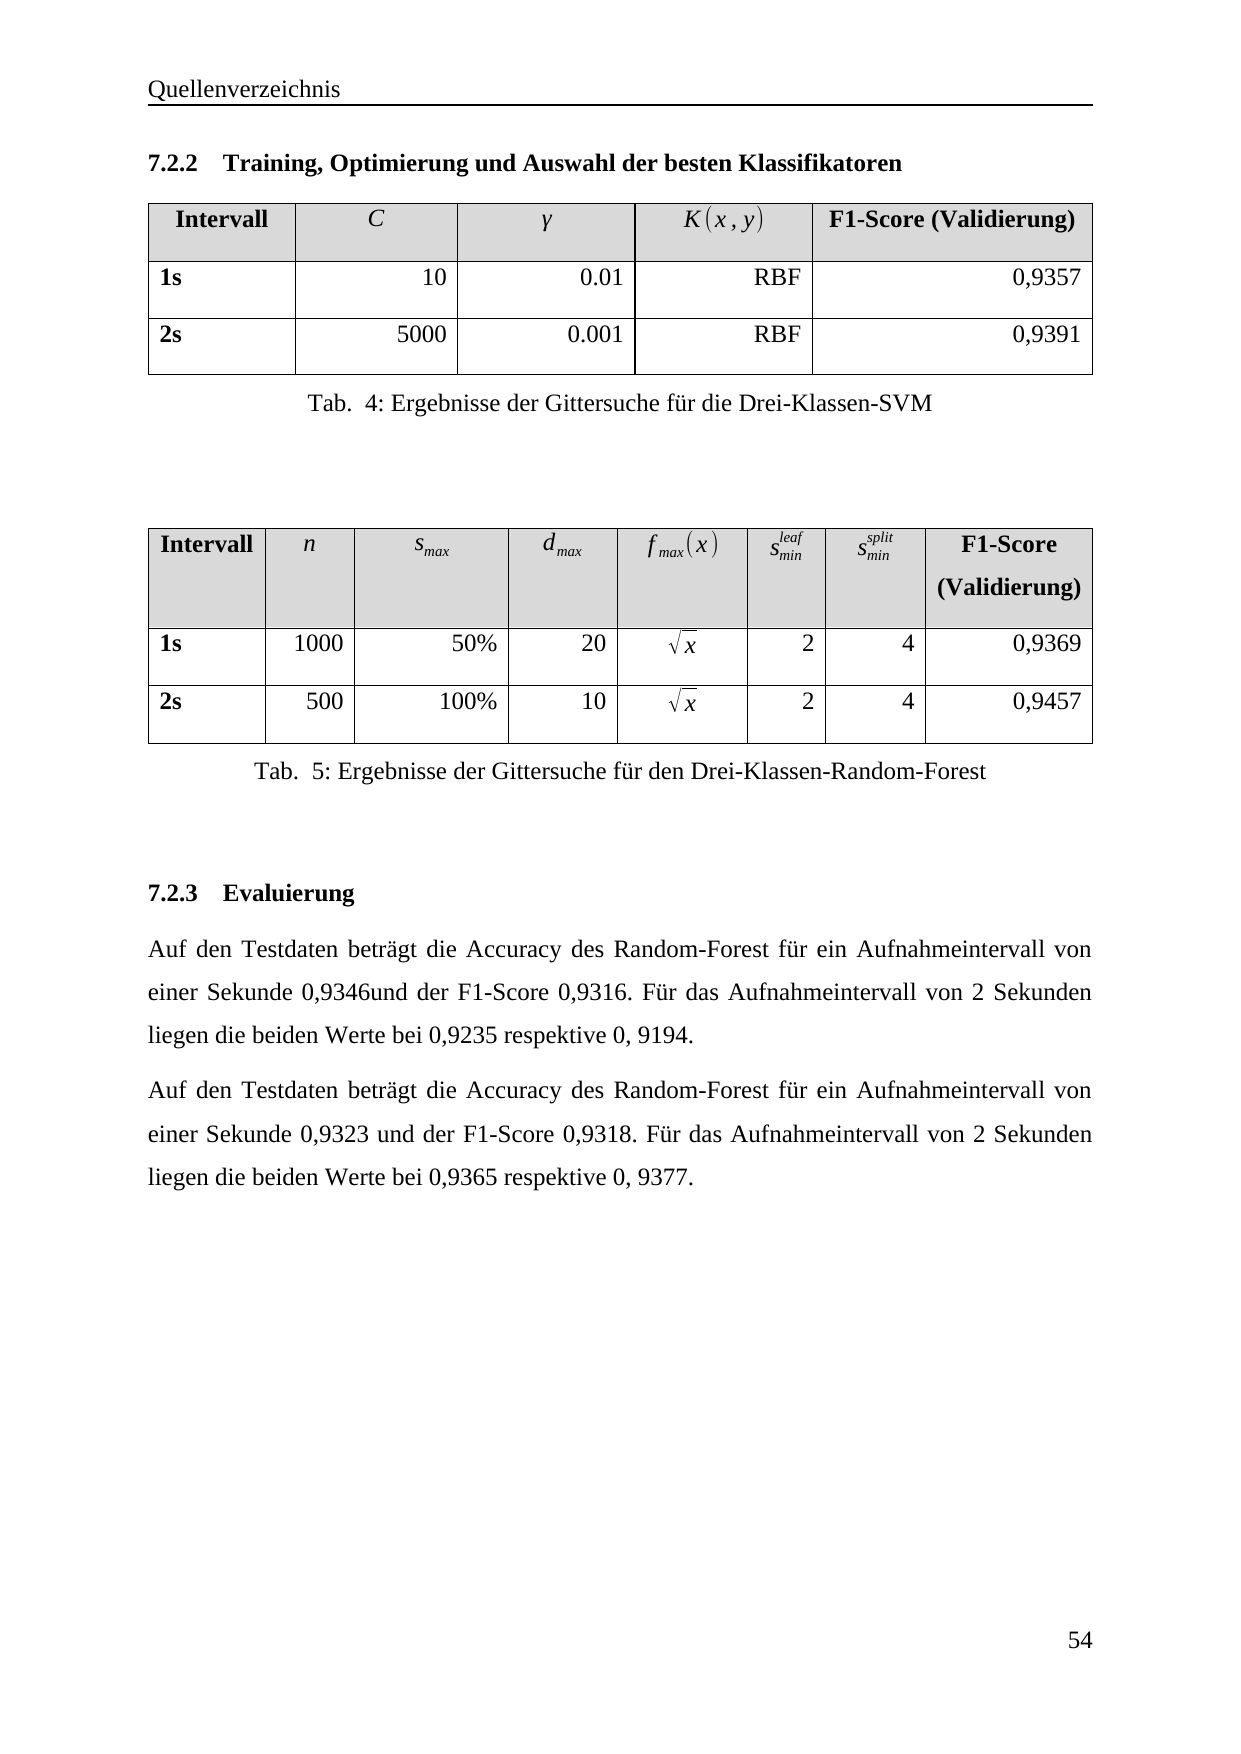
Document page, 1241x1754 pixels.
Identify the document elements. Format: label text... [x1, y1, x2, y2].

table_cell 1s [149, 262, 295, 318]
table_cell 2s [149, 319, 295, 374]
table_header F1-Score (Validierung) [926, 529, 1092, 627]
table_header [748, 529, 825, 627]
table_cell 10 [296, 262, 457, 318]
table_cell 0.001 [458, 319, 634, 374]
table_cell 500 [266, 686, 354, 743]
table_header [826, 529, 925, 627]
text Auf den Testdaten beträgt die Accuracy des Random-Forest für ein Aufnahmeintervall von einer Sekunde 0,9323 und der F1-Score 0,9318. Für das Aufnahmeintervall von 2 Sekunden liegen die beiden Werte bei 0,9365 respektive 0, 9377. [148, 1076, 1093, 1191]
table_cell RBF [636, 262, 812, 318]
table_cell 2 [748, 686, 825, 743]
table_header [266, 529, 354, 627]
table_header [636, 204, 812, 261]
table_header Intervall [149, 204, 295, 261]
table_cell 0.01 [458, 262, 634, 318]
table_cell 4 [826, 629, 925, 685]
table_cell 1s [149, 629, 265, 685]
table_cell 0,9369 [926, 629, 1092, 685]
table_cell 50% [355, 629, 508, 685]
table_cell 100% [355, 686, 508, 743]
table_cell 5000 [296, 319, 457, 374]
text Auf den Testdaten beträgt die Accuracy des Random-Forest für ein Aufnahmeintervall von einer Sekunde 0,9346und der F1-Score 0,9316. Für das Aufnahmeintervall von 2 Sekunden liegen die beiden Werte bei 0,9235 respektive 0, 9194. [148, 934, 1093, 1049]
table_cell 4 [826, 686, 925, 743]
table_header [296, 204, 457, 261]
table_cell 20 [509, 629, 617, 685]
table_cell 10 [509, 686, 617, 743]
table_cell 0,9391 [813, 319, 1092, 374]
table_header [618, 529, 747, 627]
table_cell 0,9457 [926, 686, 1092, 743]
subtitle Training, Optimierung und Auswahl der besten Klassifikatoren [148, 148, 1093, 176]
table_header Intervall [149, 529, 265, 627]
table_header F1-Score (Validierung) [813, 204, 1092, 261]
table_cell 2 [748, 629, 825, 685]
subtitle Evaluierung [148, 878, 1093, 907]
table_header [458, 204, 634, 261]
table_cell RBF [636, 319, 812, 374]
table_cell 2s [149, 686, 265, 743]
table_cell 1000 [266, 629, 354, 685]
table_cell [618, 629, 747, 685]
table_header [355, 529, 508, 627]
table_cell 0,9357 [813, 262, 1092, 318]
table_cell [618, 686, 747, 743]
table_header [509, 529, 617, 627]
